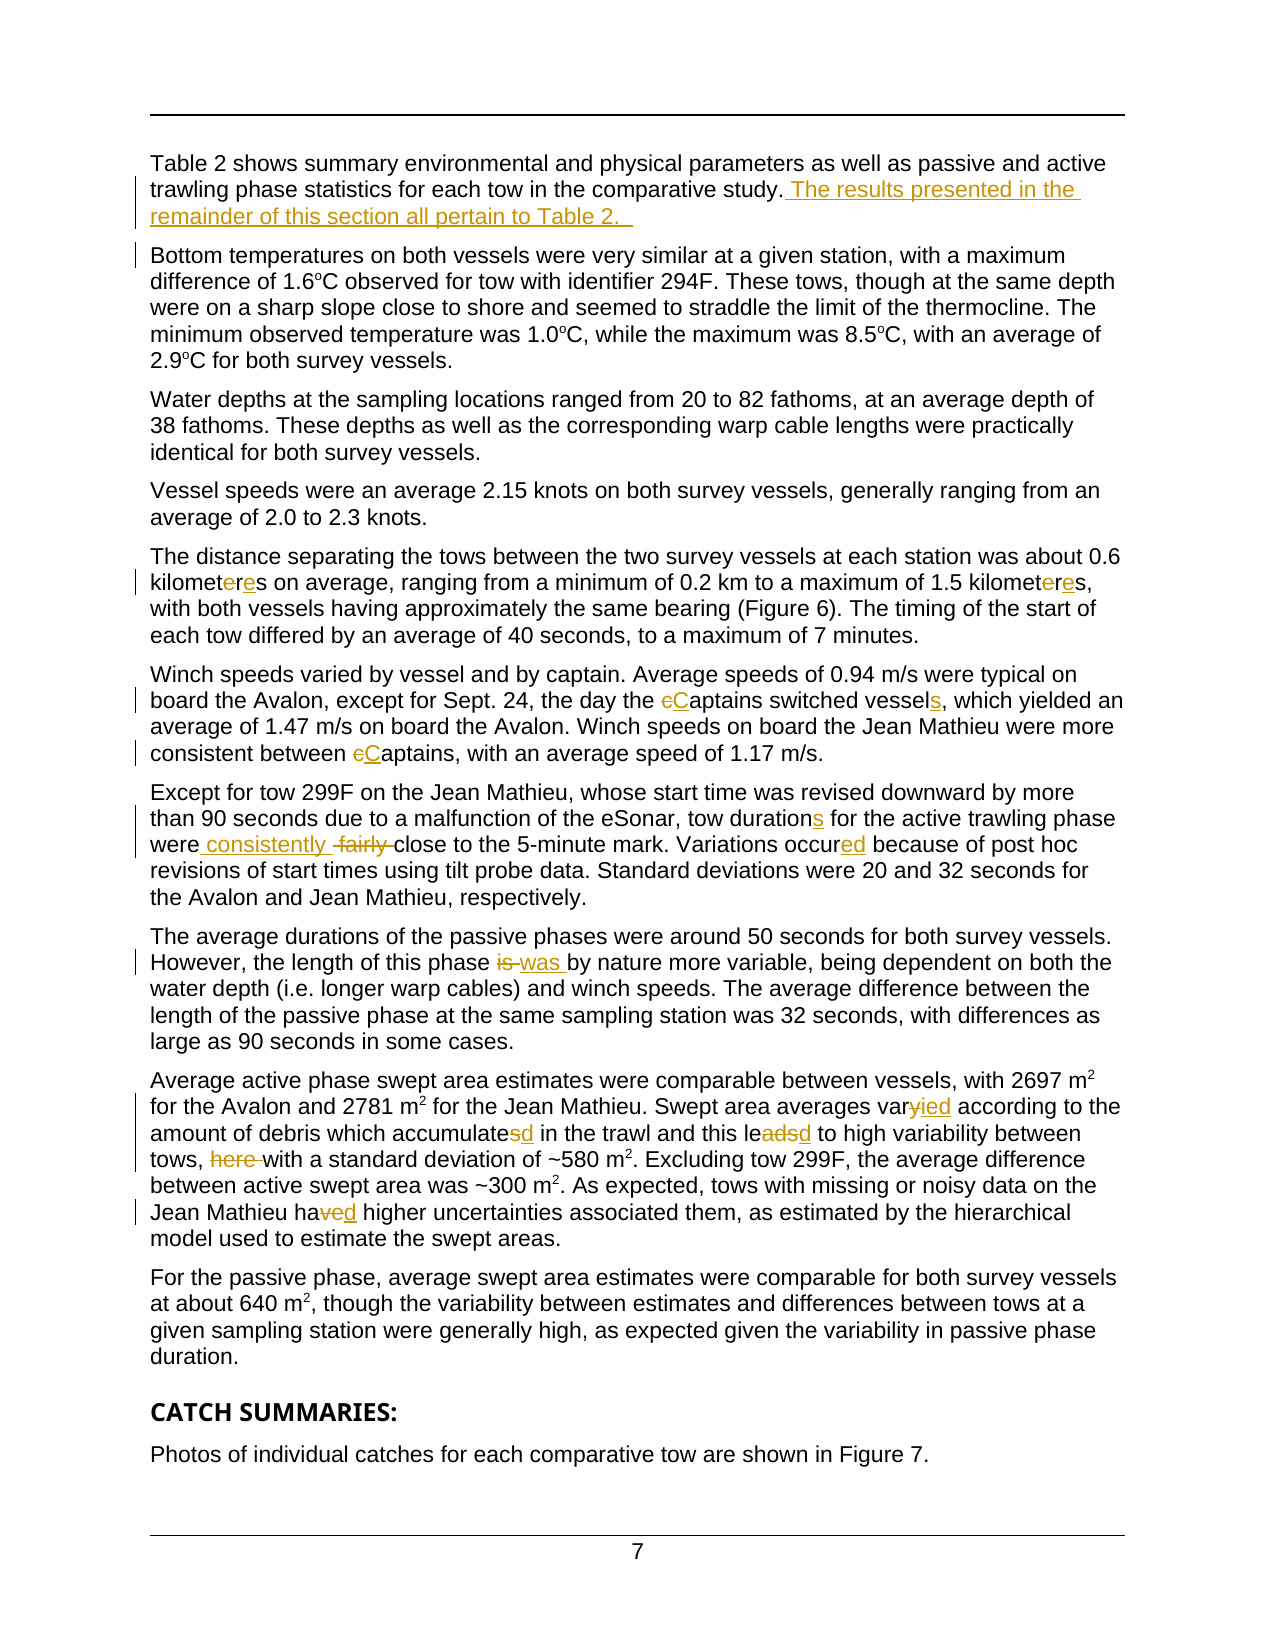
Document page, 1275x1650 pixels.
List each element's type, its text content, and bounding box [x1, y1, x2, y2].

text The distance separating the tows between the two survey vessels at each station was about 0.6 kilometrs on average, ranging from a minimum of 0.2 km to a maximum of 1.5 kilometrs, with both vessels having approximately the same bearing (Figure 6). The timing of the start of each tow differed by an average of 40 seconds, to a maximum of 7 minutes. [150, 543, 1125, 648]
text Table 2 shows summary environmental and physical parameters as well as passive and active trawling phase statistics for each tow in the comparative study. [150, 150, 1125, 229]
text Photos of individual catches for each comparative tow are shown in Figure 7. [150, 1441, 1125, 1467]
text Vessel speeds were an average 2.15 knots on both survey vessels, generally ranging from an average of 2.0 to 2.3 knots. [150, 477, 1125, 530]
text For the passive phase, average swept area estimates were comparable for both survey vessels at about 640 m2, though the variability between estimates and differences between tows at a given sampling station were generally high, as expected given the variability in passive phase duration. [150, 1264, 1125, 1369]
text The average durations of the passive phases were around 50 seconds for both survey vessels. However, the length of this phase by nature more variable, being dependent on both the water depth (i.e. longer warp cables) and winch speeds. The average difference between the length of the passive phase at the same sampling station was 32 seconds, with differences as large as 90 seconds in some cases. [150, 923, 1125, 1054]
text Average active phase swept area estimates were comparable between vessels, with 2697 m2 for the Avalon and 2781 m2 for the Jean Mathieu. Swept area averages var according to the amount of debris which accumulate in the trawl and this le to high variability between tows, with a standard deviation of ~580 m2. Excluding tow 299F, the average difference between active swept area was ~300 m2. As expected, tows with missing or noisy data on the Jean Mathieu ha higher uncertainties associated them, as estimated by the hierarchical model used to estimate the swept areas. [150, 1067, 1125, 1251]
text Bottom temperatures on both vessels were very similar at a given station, with a maximum difference of 1.6oC observed for tow with identifier 294F. These tows, though at the same depth were on a sharp slope close to shore and seemed to straddle the limit of the thermocline. The minimum observed temperature was 1.0oC, while the maximum was 8.5oC, with an average of 2.9oC for both survey vessels. [150, 242, 1125, 373]
text Except for tow 299F on the Jean Mathieu, whose start time was revised downward by more than 90 seconds due to a malfunction of the eSonar, tow duration for the active trawling phase wereclose to the 5-minute mark. Variations occur because of post hoc revisions of start times using tilt probe data. Standard deviations were 20 and 32 seconds for the Avalon and Jean Mathieu, respectively. [150, 778, 1125, 910]
subtitle CATCH SUMMARIES: [150, 1394, 1125, 1428]
text Water depths at the sampling locations ranged from 20 to 82 fathoms, at an average depth of 38 fathoms. These depths as well as the corresponding warp cable lengths were practically identical for both survey vessels. [150, 386, 1125, 465]
text Winch speeds varied by vessel and by captain. Average speeds of 0.94 m/s were typical on board the Avalon, except for Sept. 24, the day the aptains switched vessel, which yielded an average of 1.47 m/s on board the Avalon. Winch speeds on board the Jean Mathieu were more consistent between aptains, with an average speed of 1.17 m/s. [150, 661, 1125, 766]
